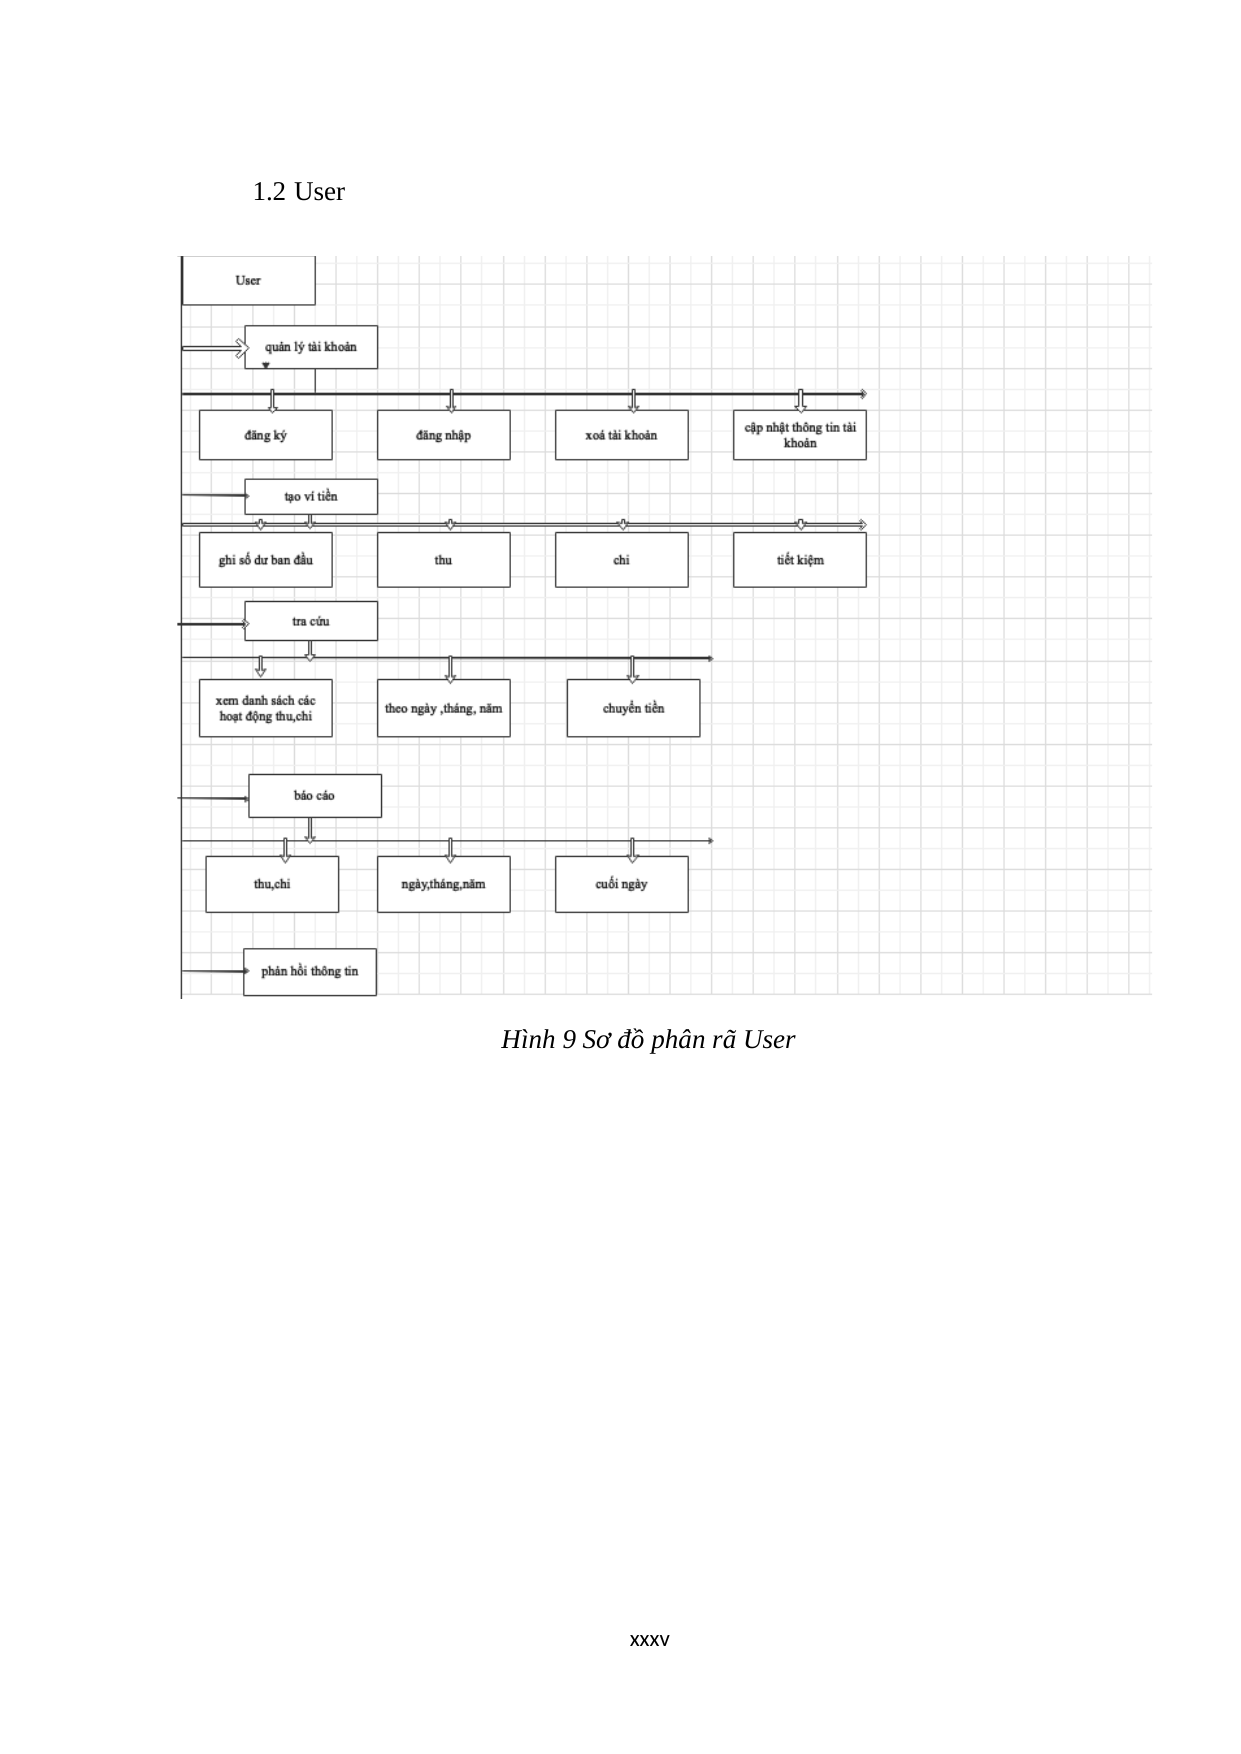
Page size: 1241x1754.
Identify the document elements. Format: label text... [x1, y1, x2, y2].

list User [252, 175, 1122, 206]
picture [177, 256, 1153, 999]
text Hình 9 Sơ đồ phân rã User [177, 1024, 1122, 1055]
